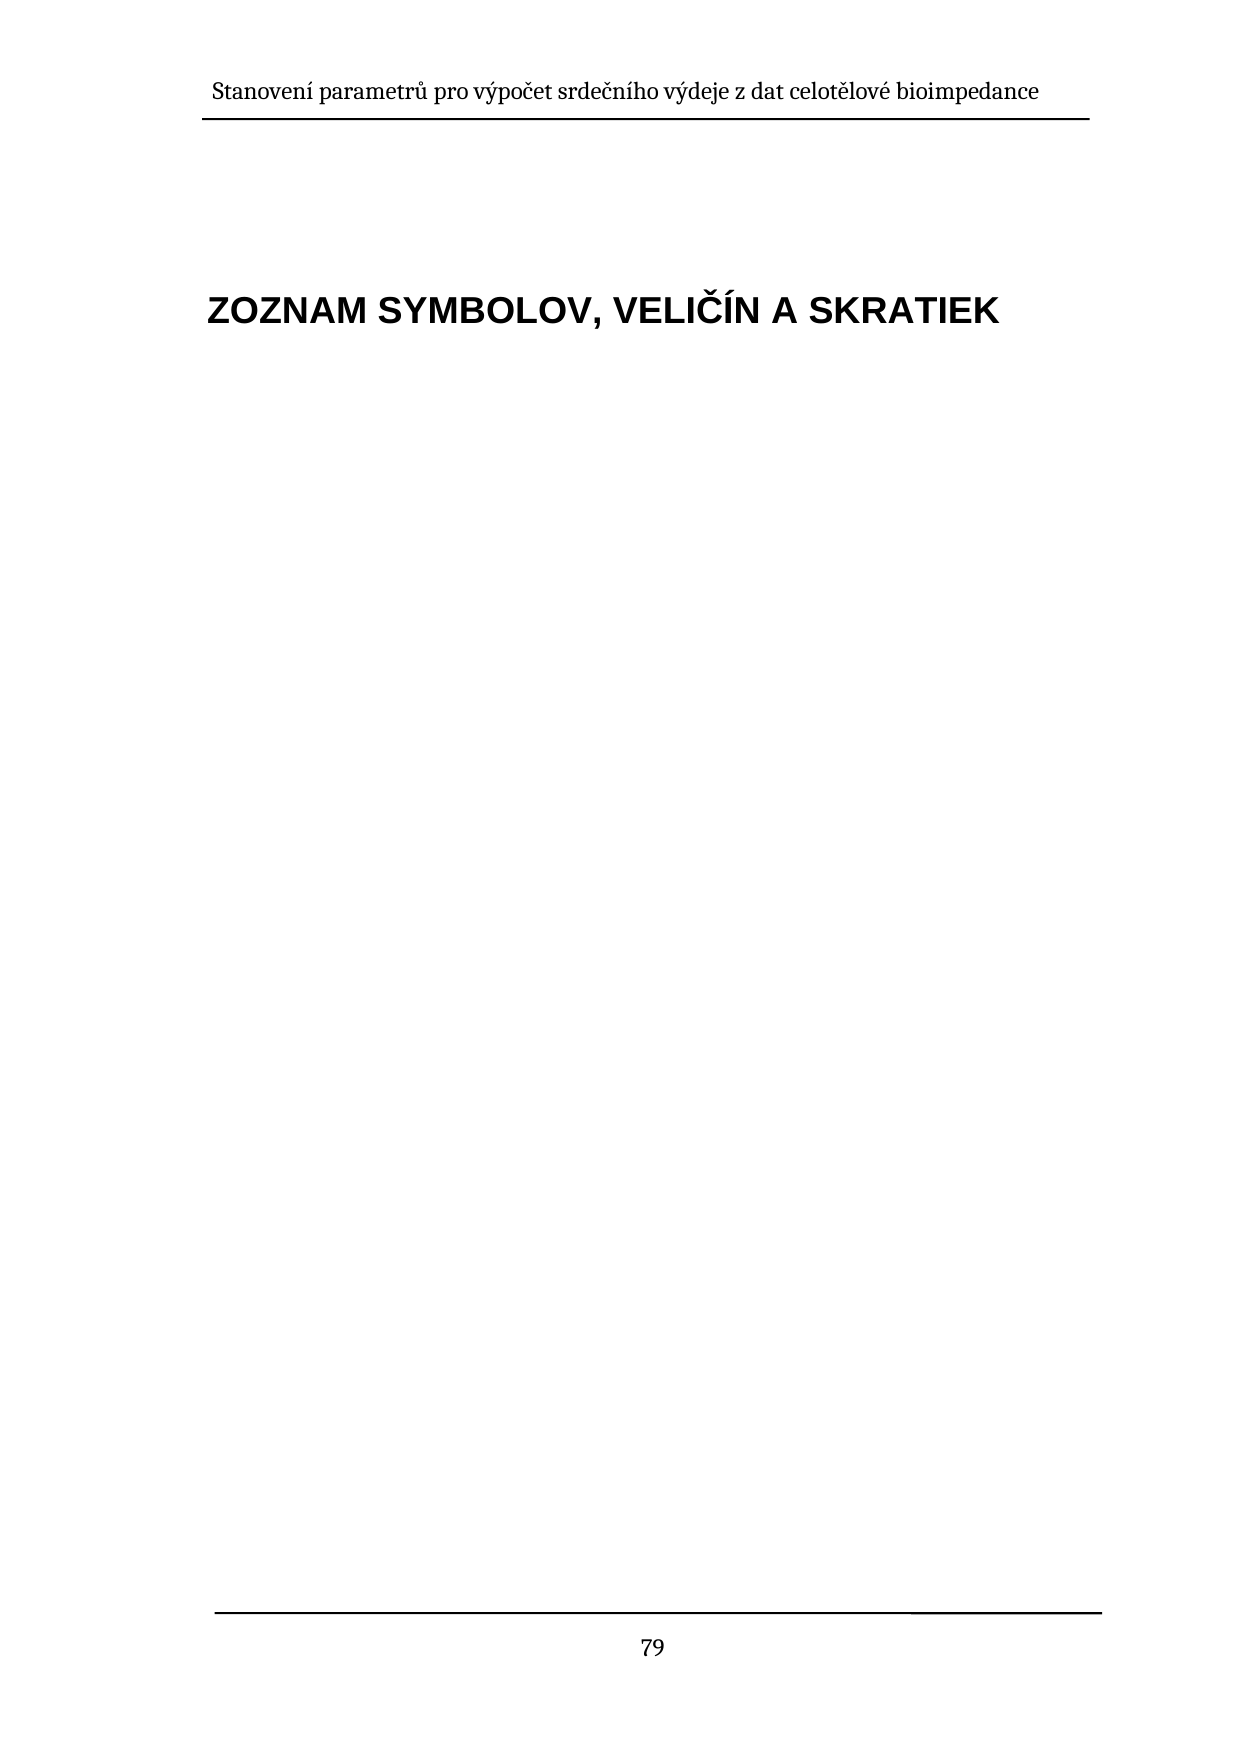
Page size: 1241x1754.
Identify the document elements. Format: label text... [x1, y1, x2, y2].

subtitle ZOZNAM SYMBOLOV, VELIČÍN A SKRATIEK [207, 288, 1092, 331]
